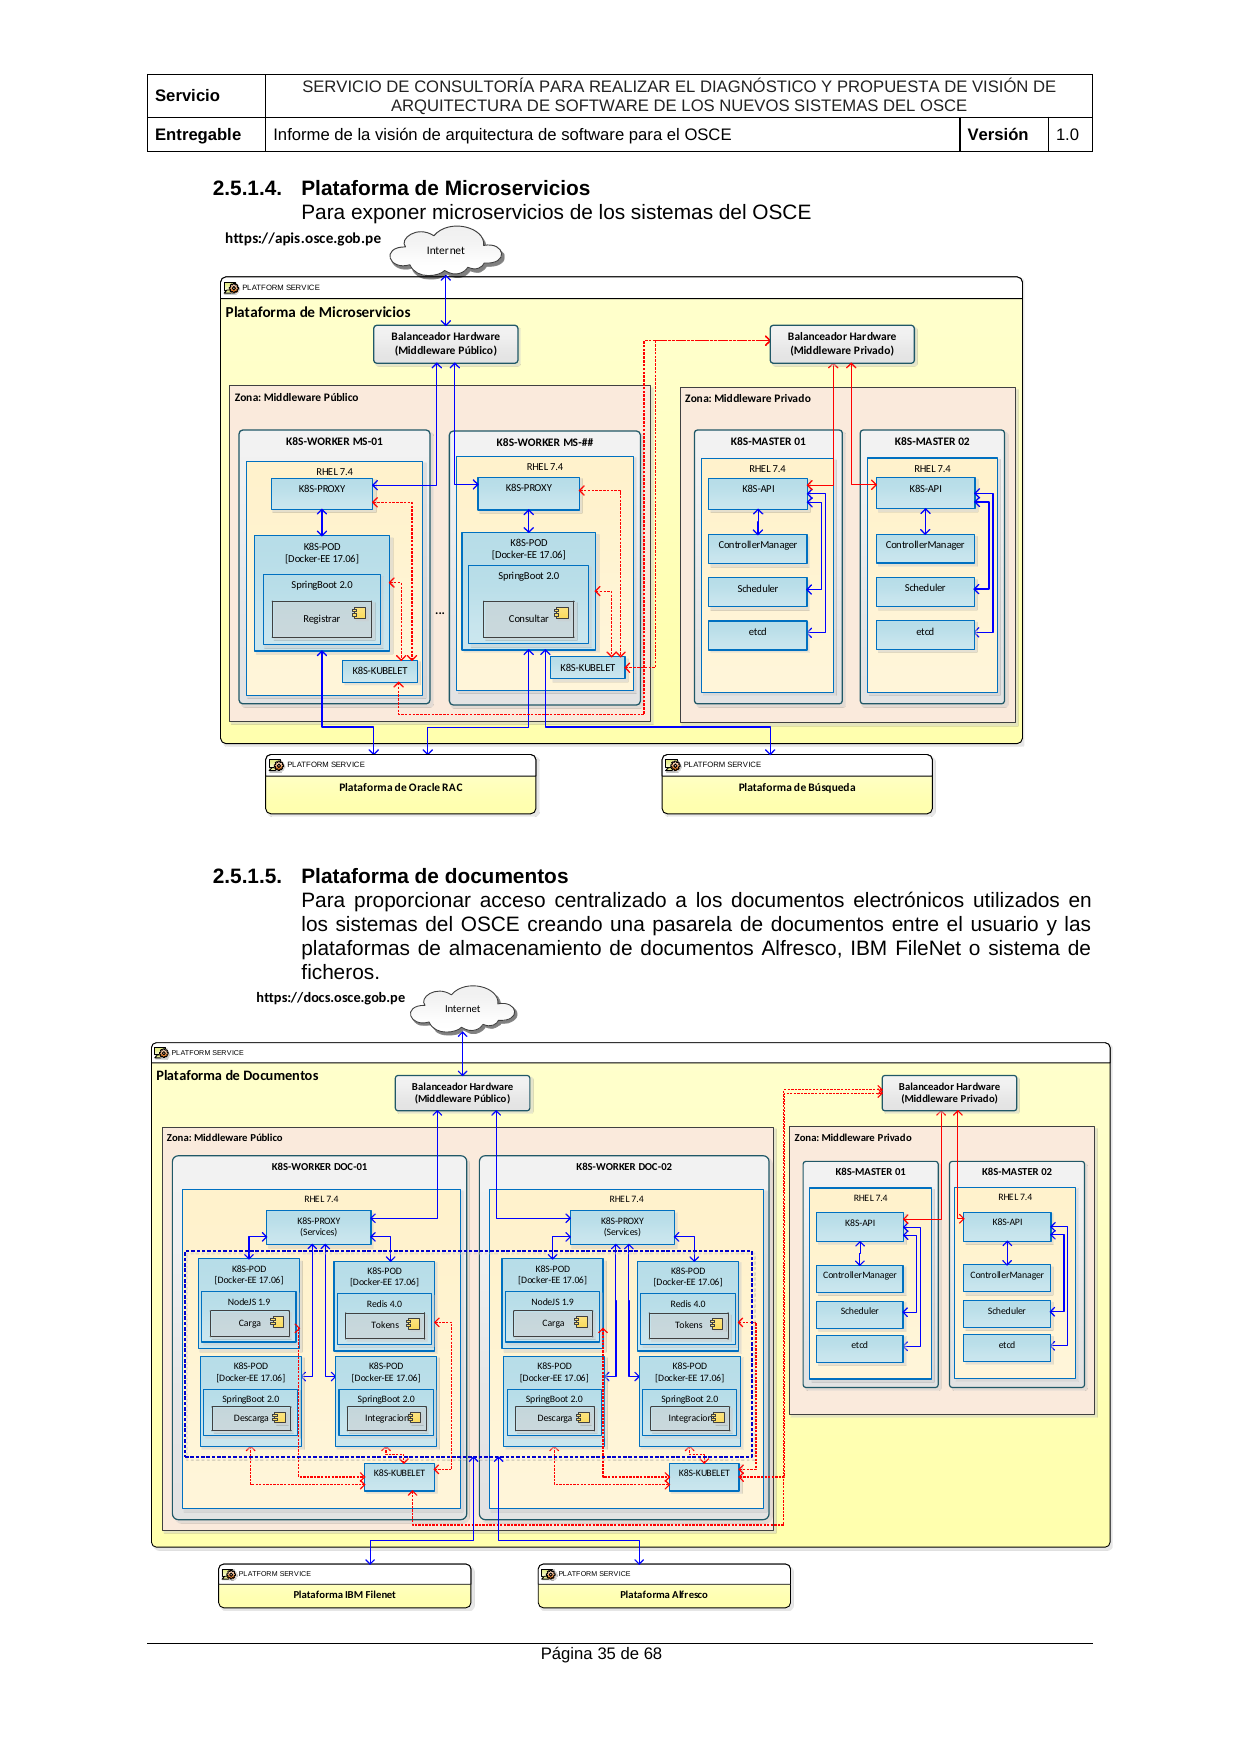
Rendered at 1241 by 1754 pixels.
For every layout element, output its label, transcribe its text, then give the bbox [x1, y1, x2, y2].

text Para exponer microservicios de los sistemas del OSCE [301, 200, 1092, 224]
text Para proporcionar acceso centralizado a los documentos electrónicos utilizados en los sistemas del OSCE creando una pasarela de documentos entre el usuario y las plataformas de almacenamiento de documentos Alfresco, IBM FileNet o sistema de ficheros. [301, 888, 1092, 984]
list Plataforma de Microservicios [213, 176, 1092, 200]
list Plataforma de documentos [213, 864, 1092, 888]
